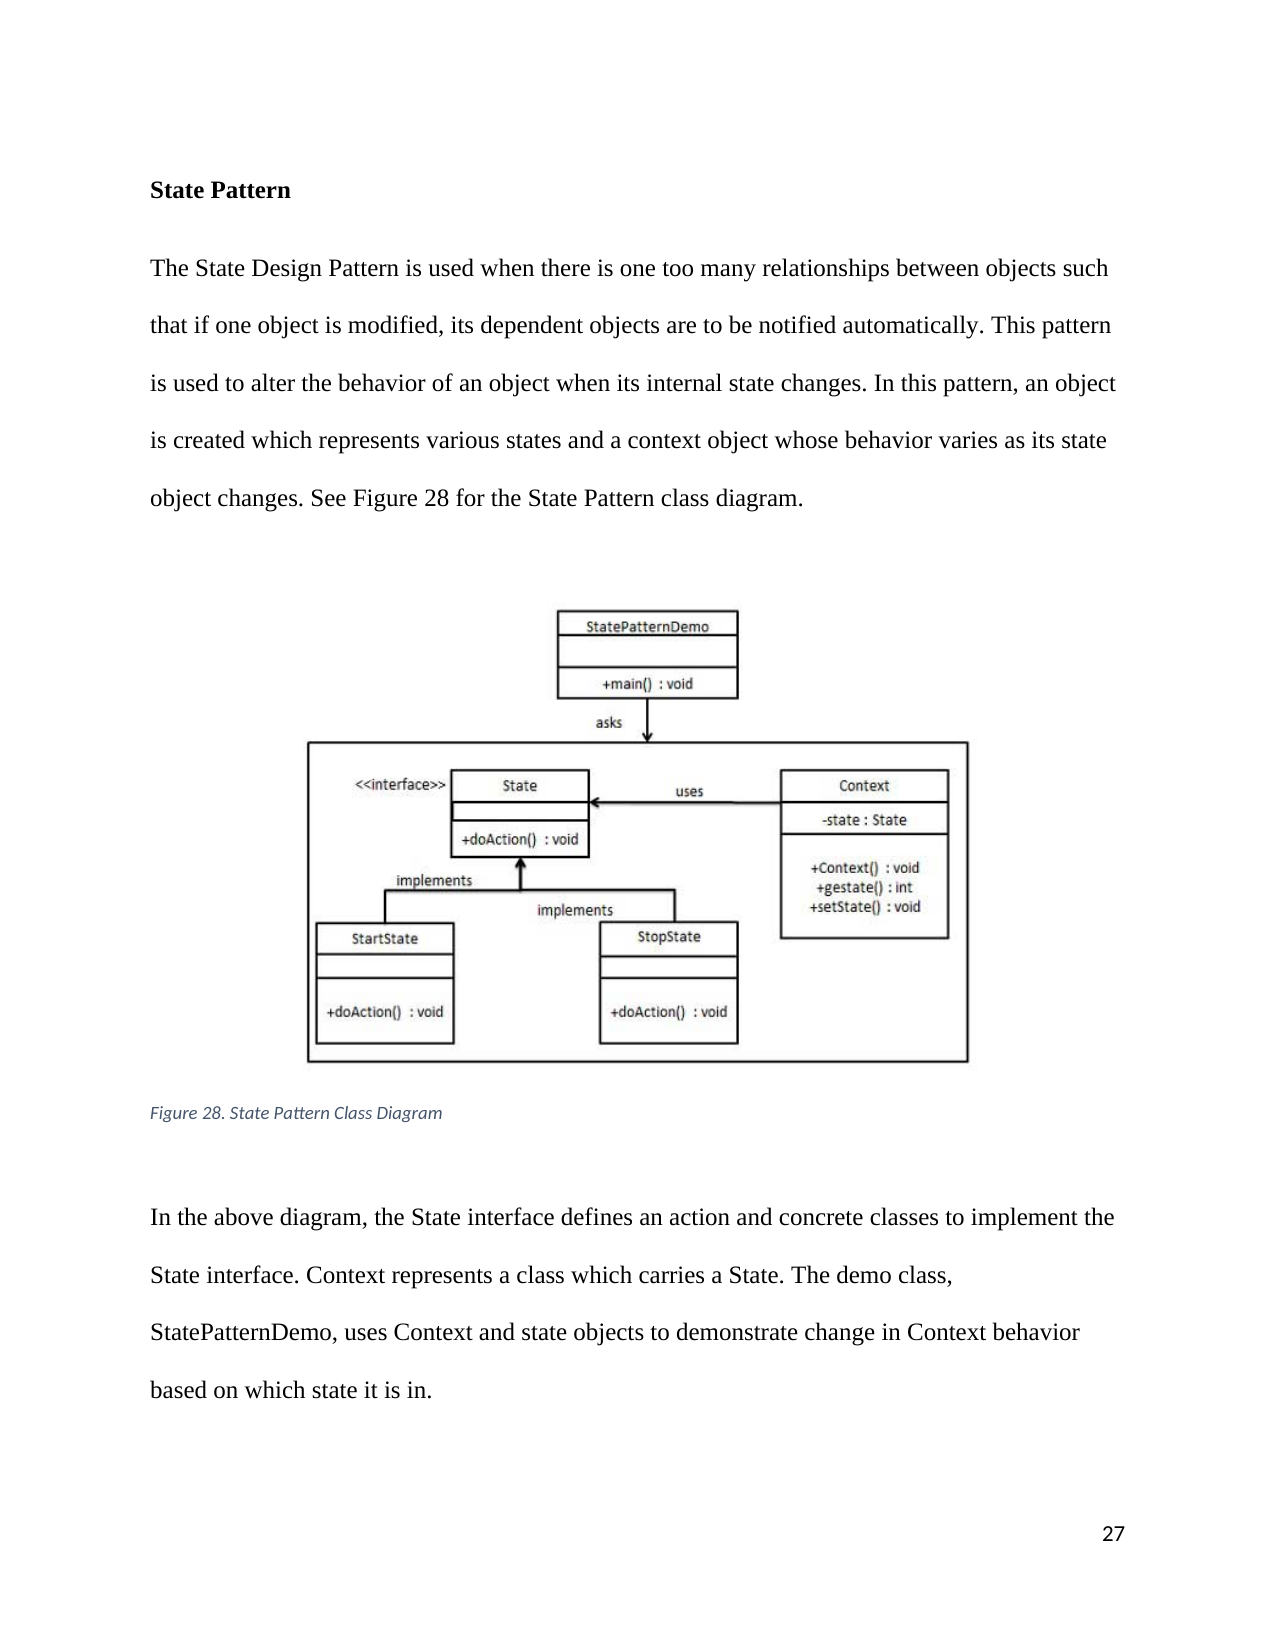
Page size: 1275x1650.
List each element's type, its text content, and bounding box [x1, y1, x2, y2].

picture [289, 597, 986, 1073]
text In the above diagram, the State interface defines an action and concrete classes to implement the State interface. Context represents a class which carries a State. The demo class, StatePatternDemo, uses Context and state objects to demonstrate change in Context behavior based on which state it is in. [150, 1202, 1125, 1403]
text Figure 28. State Pattern Class Diagram [150, 1101, 1125, 1124]
subtitle State Pattern [150, 175, 1125, 204]
text The State Design Pattern is used when there is one too many relationships between objects such that if one object is modified, its dependent objects are to be notified automatically. This pattern is used to alter the behavior of an object when its internal state changes. In this pattern, an object is created which represents various states and a context object whose behavior varies as its state object changes. See Figure 28 for the State Pattern class diagram. [150, 253, 1125, 512]
